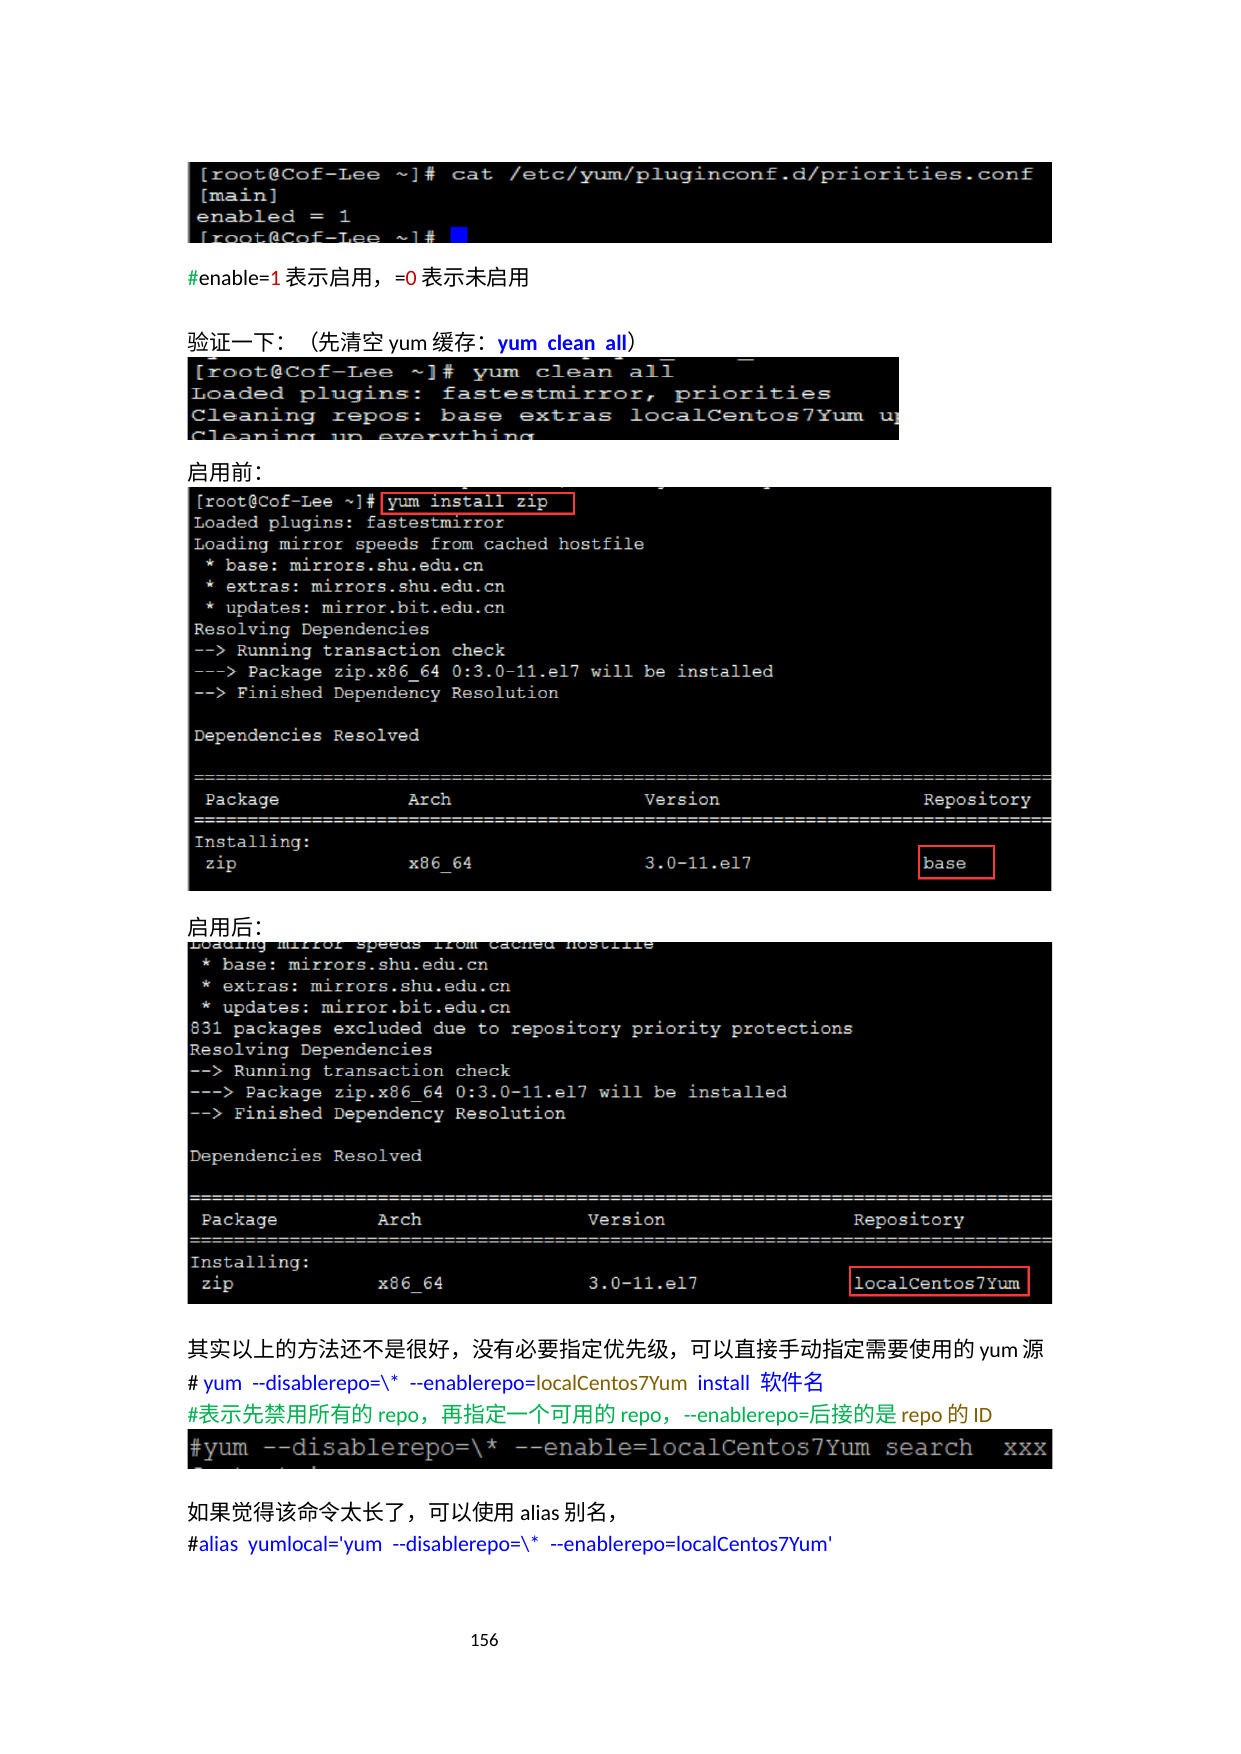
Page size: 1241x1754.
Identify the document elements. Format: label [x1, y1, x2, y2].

picture [187, 487, 1052, 891]
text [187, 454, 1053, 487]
picture [187, 1429, 1053, 1469]
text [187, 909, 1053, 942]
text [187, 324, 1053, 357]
picture [187, 357, 899, 440]
picture [187, 942, 1053, 1304]
picture [187, 162, 1052, 243]
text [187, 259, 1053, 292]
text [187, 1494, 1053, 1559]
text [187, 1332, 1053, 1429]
